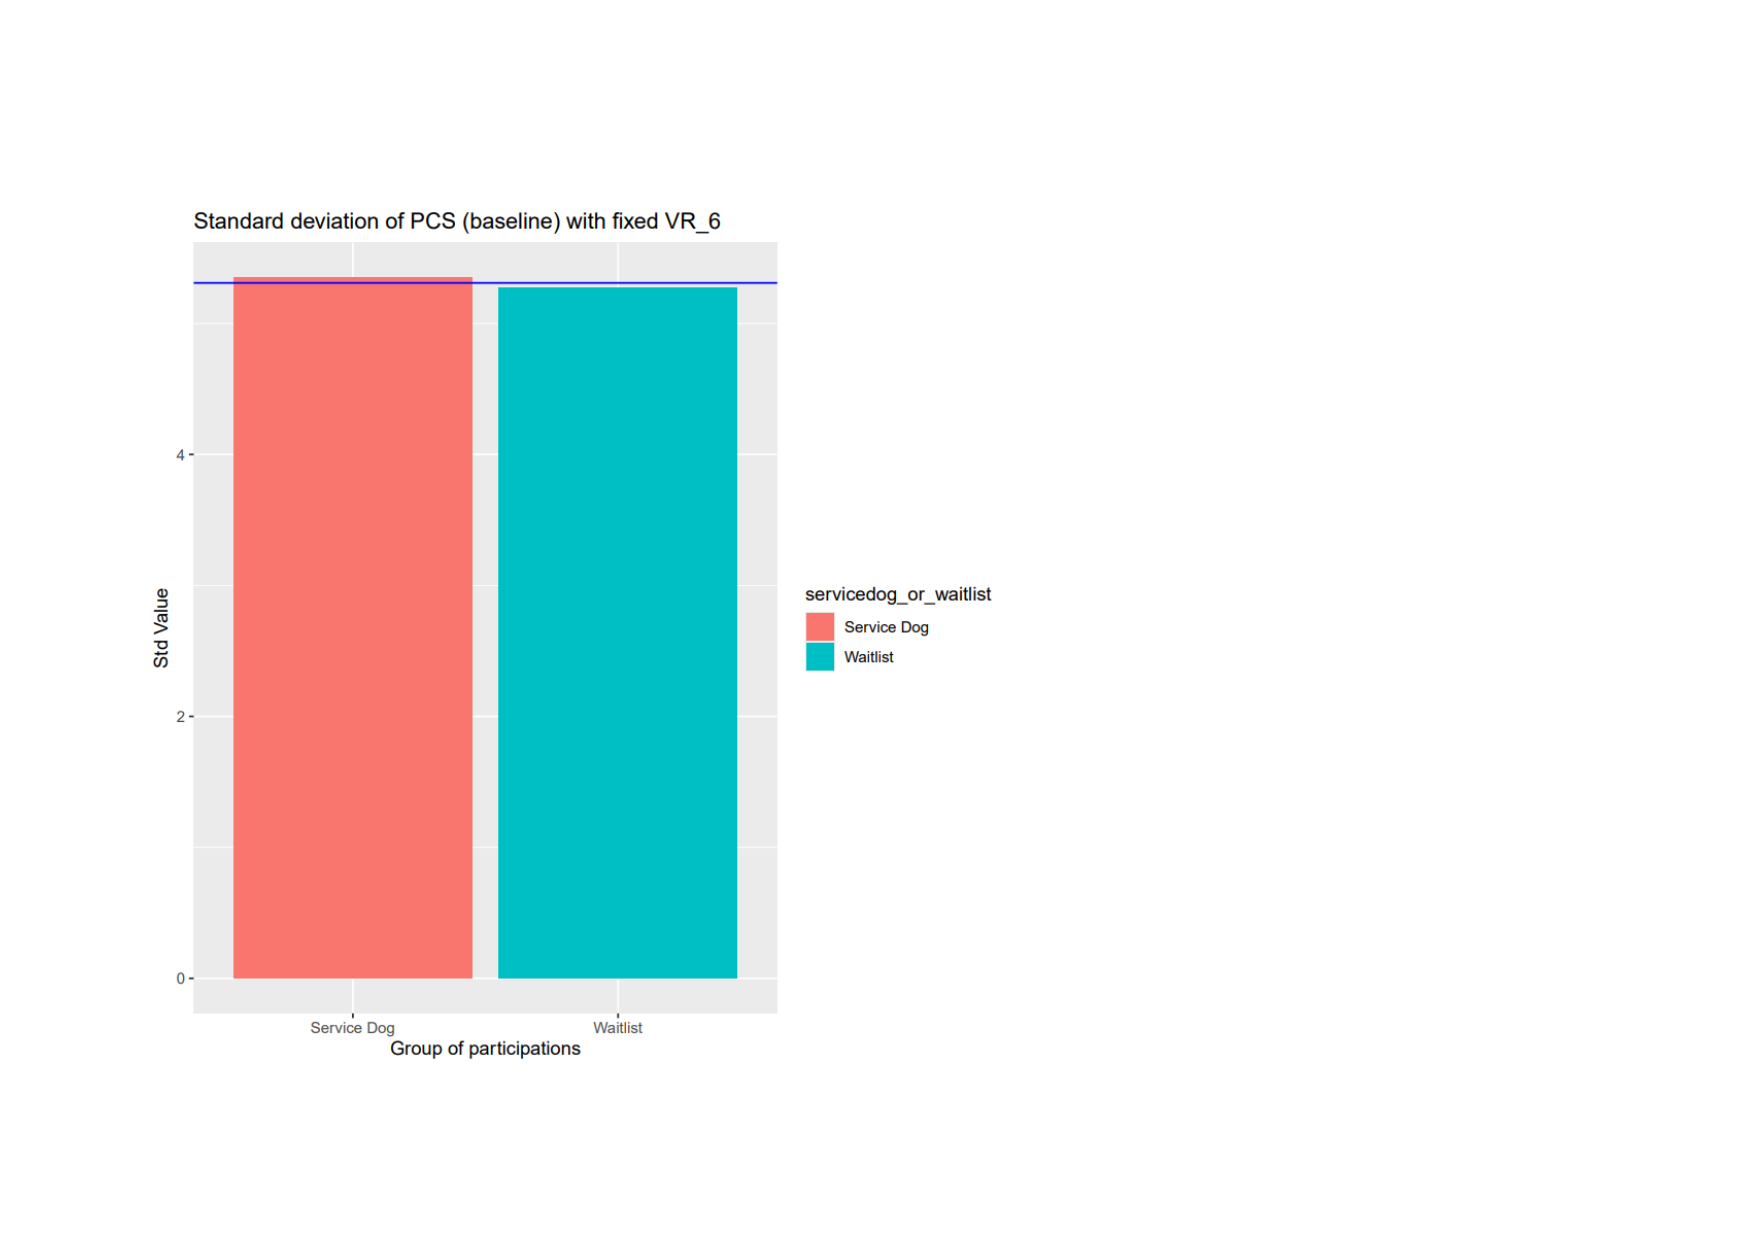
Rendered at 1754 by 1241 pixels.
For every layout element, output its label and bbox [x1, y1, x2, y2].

picture [149, 206, 998, 1062]
